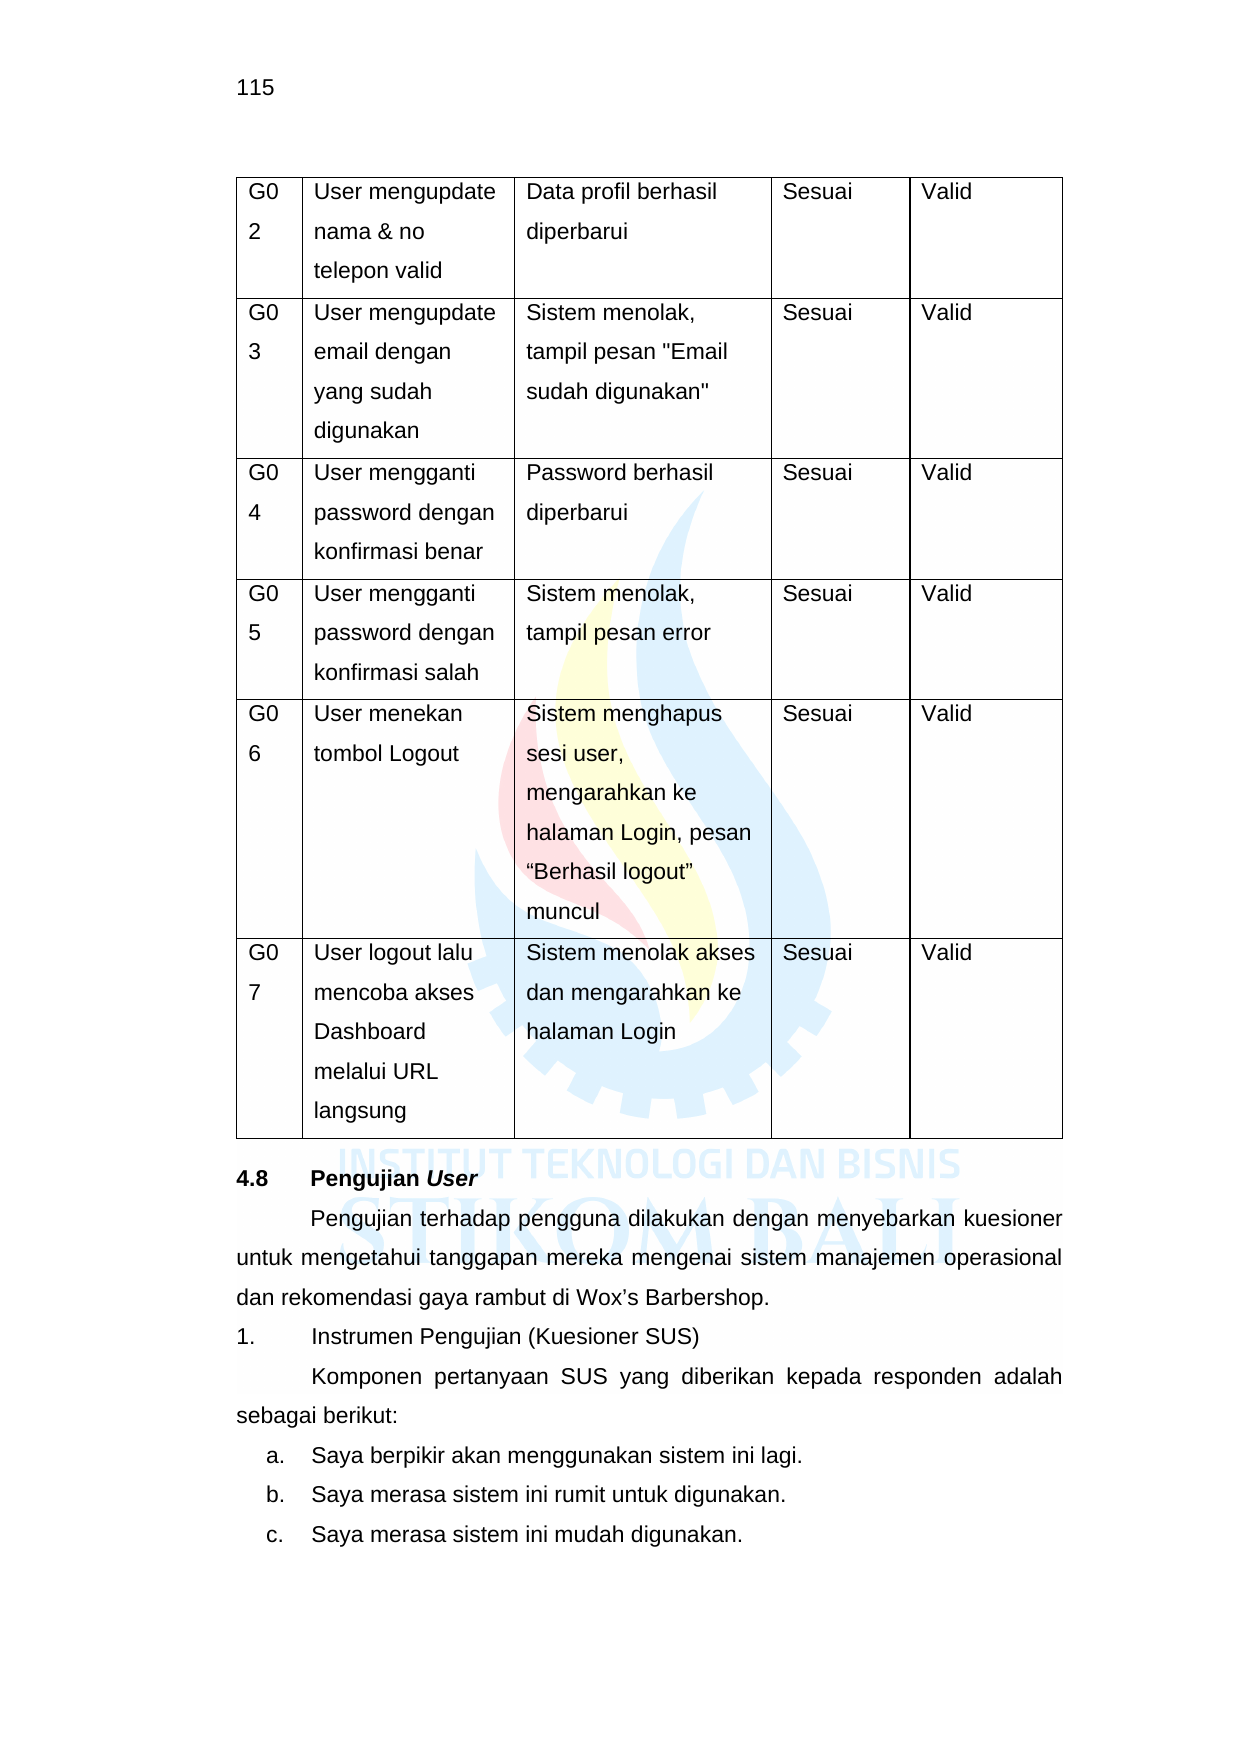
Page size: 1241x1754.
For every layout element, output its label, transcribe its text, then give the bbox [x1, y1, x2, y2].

table_cell Valid [911, 939, 1062, 1138]
table_cell Sistem menghapus sesi user, mengarahkan ke halaman Login, pesan “Berhasil logout” muncul [515, 700, 771, 938]
table_cell G02 [237, 178, 302, 298]
table_cell User mengupdate nama & no telepon valid [303, 178, 514, 298]
table_cell User mengganti password dengan konfirmasi salah [303, 580, 514, 699]
subtitle Pengujian User [236, 1165, 1063, 1192]
table_cell Valid [911, 299, 1062, 458]
table_cell Valid [911, 700, 1062, 938]
table_cell User menekan tombol Logout [303, 700, 514, 938]
table_cell User mengganti password dengan konfirmasi benar [303, 459, 514, 578]
table_cell Sesuai [772, 299, 909, 458]
list Saya merasa sistem ini mudah digunakan. [266, 1521, 1063, 1547]
table_cell Valid [911, 580, 1062, 699]
table_cell Sesuai [772, 178, 909, 298]
table_cell G03 [237, 299, 302, 458]
table_cell G05 [237, 580, 302, 699]
table_cell Valid [911, 459, 1062, 578]
table_cell Sesuai [772, 700, 909, 938]
table_cell User mengupdate email dengan yang sudah digunakan [303, 299, 514, 458]
table_cell Valid [911, 178, 1062, 298]
list Saya merasa sistem ini rumit untuk digunakan. [266, 1481, 1063, 1507]
table_cell Sistem menolak akses dan mengarahkan ke halaman Login [515, 939, 771, 1138]
table_cell Sesuai [772, 939, 909, 1138]
list Saya berpikir akan menggunakan sistem ini lagi. [266, 1442, 1063, 1468]
text Komponen pertanyaan SUS yang diberikan kepada responden adalah sebagai berikut: [236, 1363, 1063, 1428]
table_cell Sistem menolak, tampil pesan "Email sudah digunakan" [515, 299, 771, 458]
table_cell Sesuai [772, 580, 909, 699]
text Pengujian terhadap pengguna dilakukan dengan menyebarkan kuesioner untuk mengetahui tanggapan mereka mengenai sistem manajemen operasional dan rekomendasi gaya rambut di Wox’s Barbershop. [236, 1205, 1063, 1310]
table_cell Data profil berhasil diperbarui [515, 178, 771, 298]
table_cell Sesuai [772, 459, 909, 578]
table_cell Sistem menolak, tampil pesan error [515, 580, 771, 699]
table_cell User logout lalu mencoba akses Dashboard melalui URL langsung [303, 939, 514, 1138]
table_cell G04 [237, 459, 302, 578]
table_cell G06 [237, 700, 302, 938]
table_cell Password berhasil diperbarui [515, 459, 771, 578]
table_cell G07 [237, 939, 302, 1138]
list Instrumen Pengujian (Kuesioner SUS) [236, 1323, 1063, 1349]
